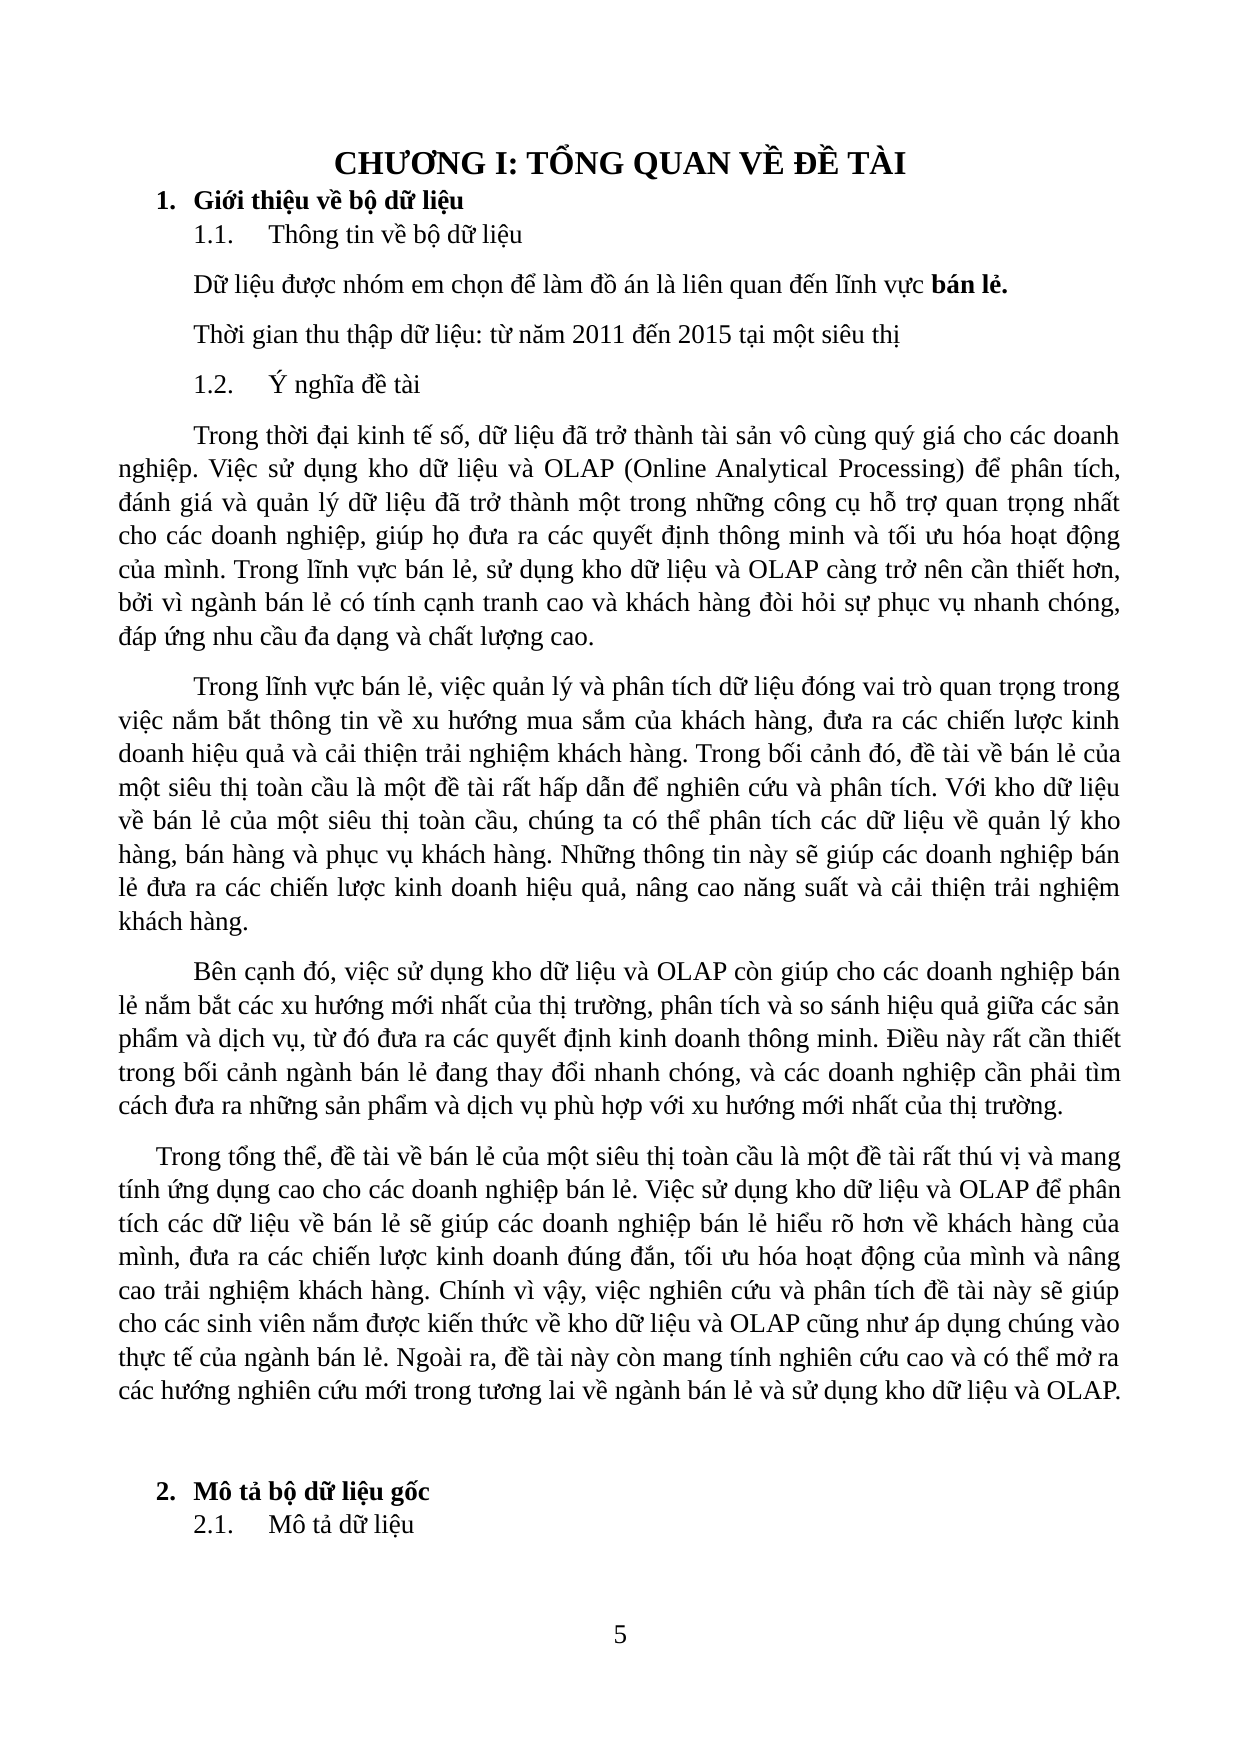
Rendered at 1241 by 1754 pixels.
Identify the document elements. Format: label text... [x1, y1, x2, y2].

list Thông tin về bộ dữ liệu [193, 218, 1122, 249]
list Mô tả bộ dữ liệu gốc [156, 1475, 1122, 1506]
text Trong tổng thể, đề tài về bán lẻ của một siêu thị toàn cầu là một đề tài rất thú vị và mang tính ứng dụng cao cho các doanh nghiệp bán lẻ. Việc sử dụng kho dữ liệu và OLAP để phân tích các dữ liệu về bán lẻ sẽ giúp các doanh nghiệp bán lẻ hiểu rõ hơn về khách hàng của mình, đưa ra các chiến lược kinh doanh đúng đắn, tối ưu hóa hoạt động của mình và nâng cao trải nghiệm khách hàng. Chính vì vậy, việc nghiên cứu và phân tích đề tài này sẽ giúp cho các sinh viên nắm được kiến thức về kho dữ liệu và OLAP cũng như áp dụng chúng vào thực tế của ngành bán lẻ. Ngoài ra, đề tài này còn mang tính nghiên cứu cao và có thể mở ra các hướng nghiên cứu mới trong tương lai về ngành bán lẻ và sử dụng kho dữ liệu và OLAP. [118, 1140, 1122, 1406]
text Trong lĩnh vực bán lẻ, việc quản lý và phân tích dữ liệu đóng vai trò quan trọng trong việc nắm bắt thông tin về xu hướng mua sắm của khách hàng, đưa ra các chiến lược kinh doanh hiệu quả và cải thiện trải nghiệm khách hàng. Trong bối cảnh đó, đề tài về bán lẻ của một siêu thị toàn cầu là một đề tài rất hấp dẫn để nghiên cứu và phân tích. Với kho dữ liệu về bán lẻ của một siêu thị toàn cầu, chúng ta có thể phân tích các dữ liệu về quản lý kho hàng, bán hàng và phục vụ khách hàng. Những thông tin này sẽ giúp các doanh nghiệp bán lẻ đưa ra các chiến lược kinh doanh hiệu quả, nâng cao năng suất và cải thiện trải nghiệm khách hàng. [118, 670, 1122, 936]
subtitle CHƯƠNG I: TỔNG QUAN VỀ ĐỀ TÀI [118, 143, 1122, 181]
text Bên cạnh đó, việc sử dụng kho dữ liệu và OLAP còn giúp cho các doanh nghiệp bán lẻ nắm bắt các xu hướng mới nhất của thị trường, phân tích và so sánh hiệu quả giữa các sản phẩm và dịch vụ, từ đó đưa ra các quyết định kinh doanh thông minh. Điều này rất cần thiết trong bối cảnh ngành bán lẻ đang thay đổi nhanh chóng, và các doanh nghiệp cần phải tìm cách đưa ra những sản phẩm và dịch vụ phù hợp với xu hướng mới nhất của thị trường. [118, 955, 1122, 1121]
list Giới thiệu về bộ dữ liệu [156, 184, 1122, 216]
text Thời gian thu thập dữ liệu: từ năm 2011 đến 2015 tại một siêu thị [118, 318, 1122, 349]
text Trong thời đại kinh tế số, dữ liệu đã trở thành tài sản vô cùng quý giá cho các doanh nghiệp. Việc sử dụng kho dữ liệu và OLAP (Online Analytical Processing) để phân tích, đánh giá và quản lý dữ liệu đã trở thành một trong những công cụ hỗ trợ quan trọng nhất cho các doanh nghiệp, giúp họ đưa ra các quyết định thông minh và tối ưu hóa hoạt động của mình. Trong lĩnh vực bán lẻ, sử dụng kho dữ liệu và OLAP càng trở nên cần thiết hơn, bởi vì ngành bán lẻ có tính cạnh tranh cao và khách hàng đòi hỏi sự phục vụ nhanh chóng, đáp ứng nhu cầu đa dạng và chất lượng cao. [118, 419, 1122, 651]
text Dữ liệu được nhóm em chọn để làm đồ án là liên quan đến lĩnh vực bán lẻ. [193, 268, 1122, 299]
list Ý nghĩa đề tài [193, 369, 1122, 400]
list Mô tả dữ liệu [193, 1508, 1122, 1539]
